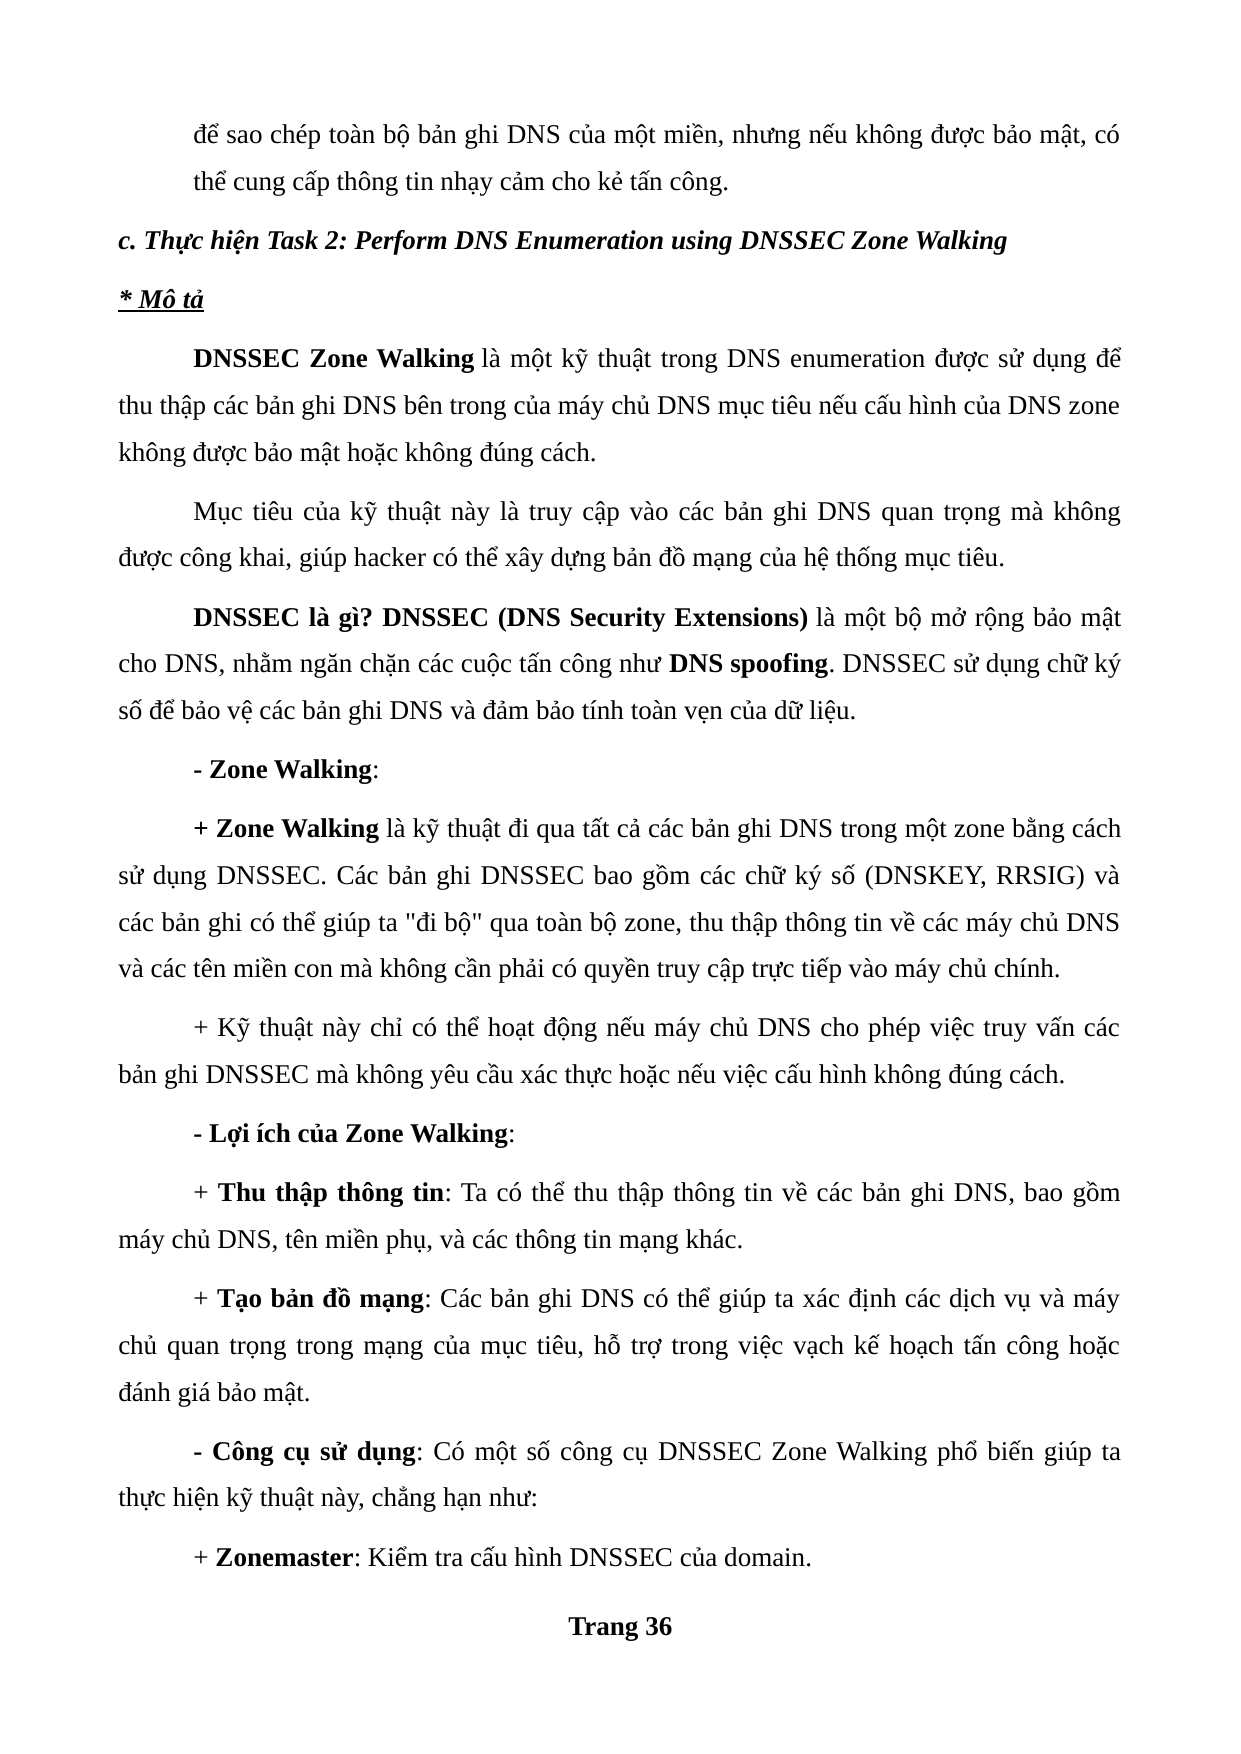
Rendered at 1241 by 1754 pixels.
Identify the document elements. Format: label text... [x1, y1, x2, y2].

text + Kỹ thuật này chỉ có thể hoạt động nếu máy chủ DNS cho phép việc truy vấn các bản ghi DNSSEC mà không yêu cầu xác thực hoặc nếu việc cấu hình không đúng cách. [118, 1011, 1122, 1089]
text - Công cụ sử dụng: Có một số công cụ DNSSEC Zone Walking phổ biến giúp ta thực hiện kỹ thuật này, chẳng hạn như: [118, 1435, 1122, 1513]
text + Tạo bản đồ mạng: Các bản ghi DNS có thể giúp ta xác định các dịch vụ và máy chủ quan trọng trong mạng của mục tiêu, hỗ trợ trong việc vạch kế hoạch tấn công hoặc đánh giá bảo mật. [118, 1282, 1122, 1407]
text + Thu thập thông tin: Ta có thể thu thập thông tin về các bản ghi DNS, bao gồm máy chủ DNS, tên miền phụ, và các thông tin mạng khác. [118, 1176, 1122, 1254]
text Mục tiêu của kỹ thuật này là truy cập vào các bản ghi DNS quan trọng mà không được công khai, giúp hacker có thể xây dựng bản đồ mạng của hệ thống mục tiêu. [118, 495, 1122, 573]
subtitle c. Thực hiện Task 2: Perform DNS Enumeration using DNSSEC Zone Walking [118, 224, 1122, 255]
text * Mô tả [118, 283, 1122, 314]
text - Zone Walking: [118, 753, 1122, 784]
text DNSSEC Zone Walking là một kỹ thuật trong DNS enumeration được sử dụng để thu thập các bản ghi DNS bên trong của máy chủ DNS mục tiêu nếu cấu hình của DNS zone không được bảo mật hoặc không đúng cách. [118, 342, 1122, 467]
text - Lợi ích của Zone Walking: [118, 1117, 1122, 1148]
text + Zonemaster: Kiểm tra cấu hình DNSSEC của domain. [118, 1541, 1122, 1572]
text DNSSEC là gì? DNSSEC (DNS Security Extensions) là một bộ mở rộng bảo mật cho DNS, nhằm ngăn chặn các cuộc tấn công như DNS spoofing. DNSSEC sử dụng chữ ký số để bảo vệ các bản ghi DNS và đảm bảo tính toàn vẹn của dữ liệu. [118, 601, 1122, 725]
text + Zone Walking là kỹ thuật đi qua tất cả các bản ghi DNS trong một zone bằng cách sử dụng DNSSEC. Các bản ghi DNSSEC bao gồm các chữ ký số (DNSKEY, RRSIG) và các bản ghi có thể giúp ta "đi bộ" qua toàn bộ zone, thu thập thông tin về các máy chủ DNS và các tên miền con mà không cần phải có quyền truy cập trực tiếp vào máy chủ chính. [118, 812, 1122, 983]
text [193, 118, 1122, 196]
